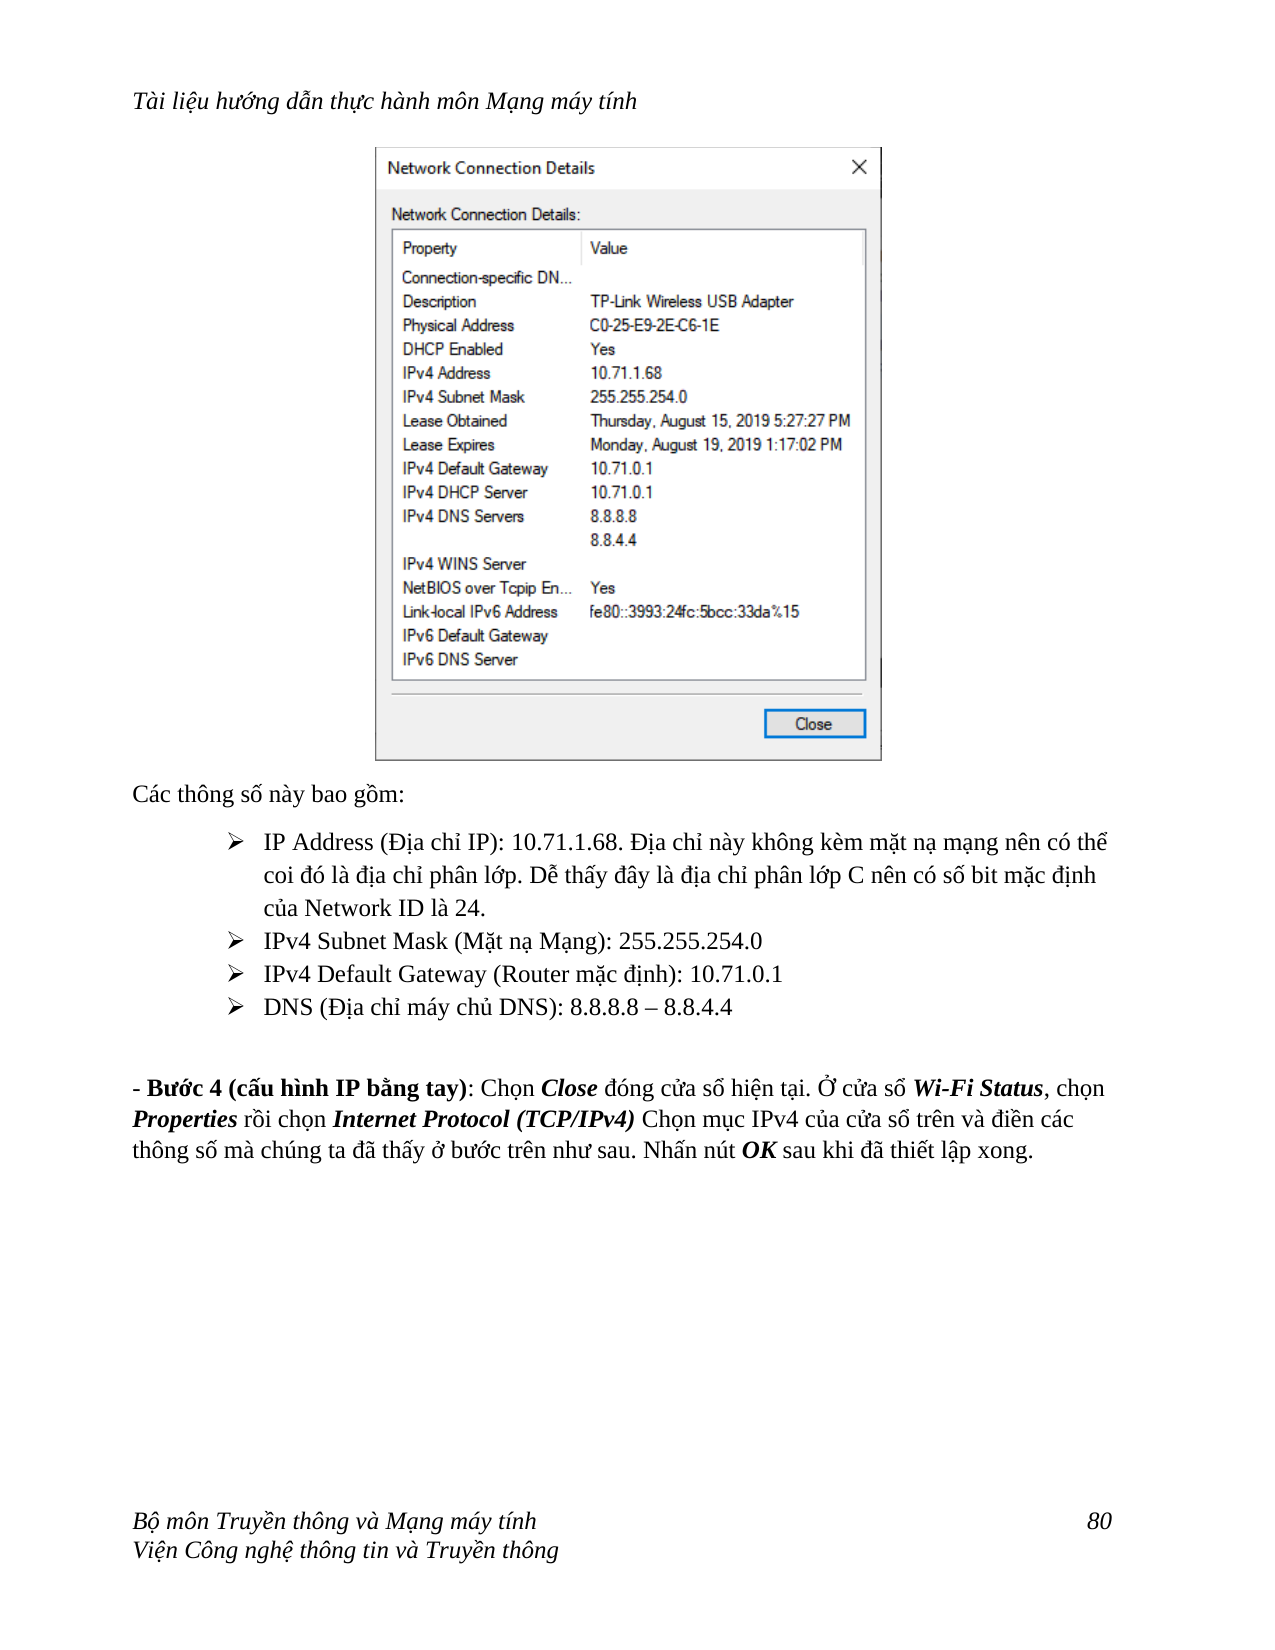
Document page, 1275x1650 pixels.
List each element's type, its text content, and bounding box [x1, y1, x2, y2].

list IPv4 Default Gateway (Router mặc định): 10.71.0.1 [226, 959, 1125, 988]
list IP Address (Địa chỉ IP): 10.71.1.68. Địa chỉ này không kèm mặt nạ mạng nên có thể coi đó là địa chỉ phân lớp. Dễ thấy đây là địa chỉ phân lớp C nên có số bit mặc định của Network ID là 24. [226, 827, 1125, 922]
text - Bước 4 (cấu hình IP bằng tay): Chọn Close đóng cửa sổ hiện tại. Ở cửa sổ Wi-Fi Status, chọn Properties rồi chọn Internet Protocol (TCP/IPv4) Chọn mục IPv4 của cửa sổ trên và điền các thông số mà chúng ta đã thấy ở bước trên như sau. Nhấn nút OK sau khi đã thiết lập xong. [132, 1073, 1125, 1164]
picture [375, 147, 882, 761]
text Các thông số này bao gồm: [132, 779, 1125, 808]
list DNS (Địa chỉ máy chủ DNS): 8.8.8.8 – 8.8.4.4 [226, 992, 1125, 1021]
list IPv4 Subnet Mask (Mặt nạ Mạng): 255.255.254.0 [226, 926, 1125, 955]
